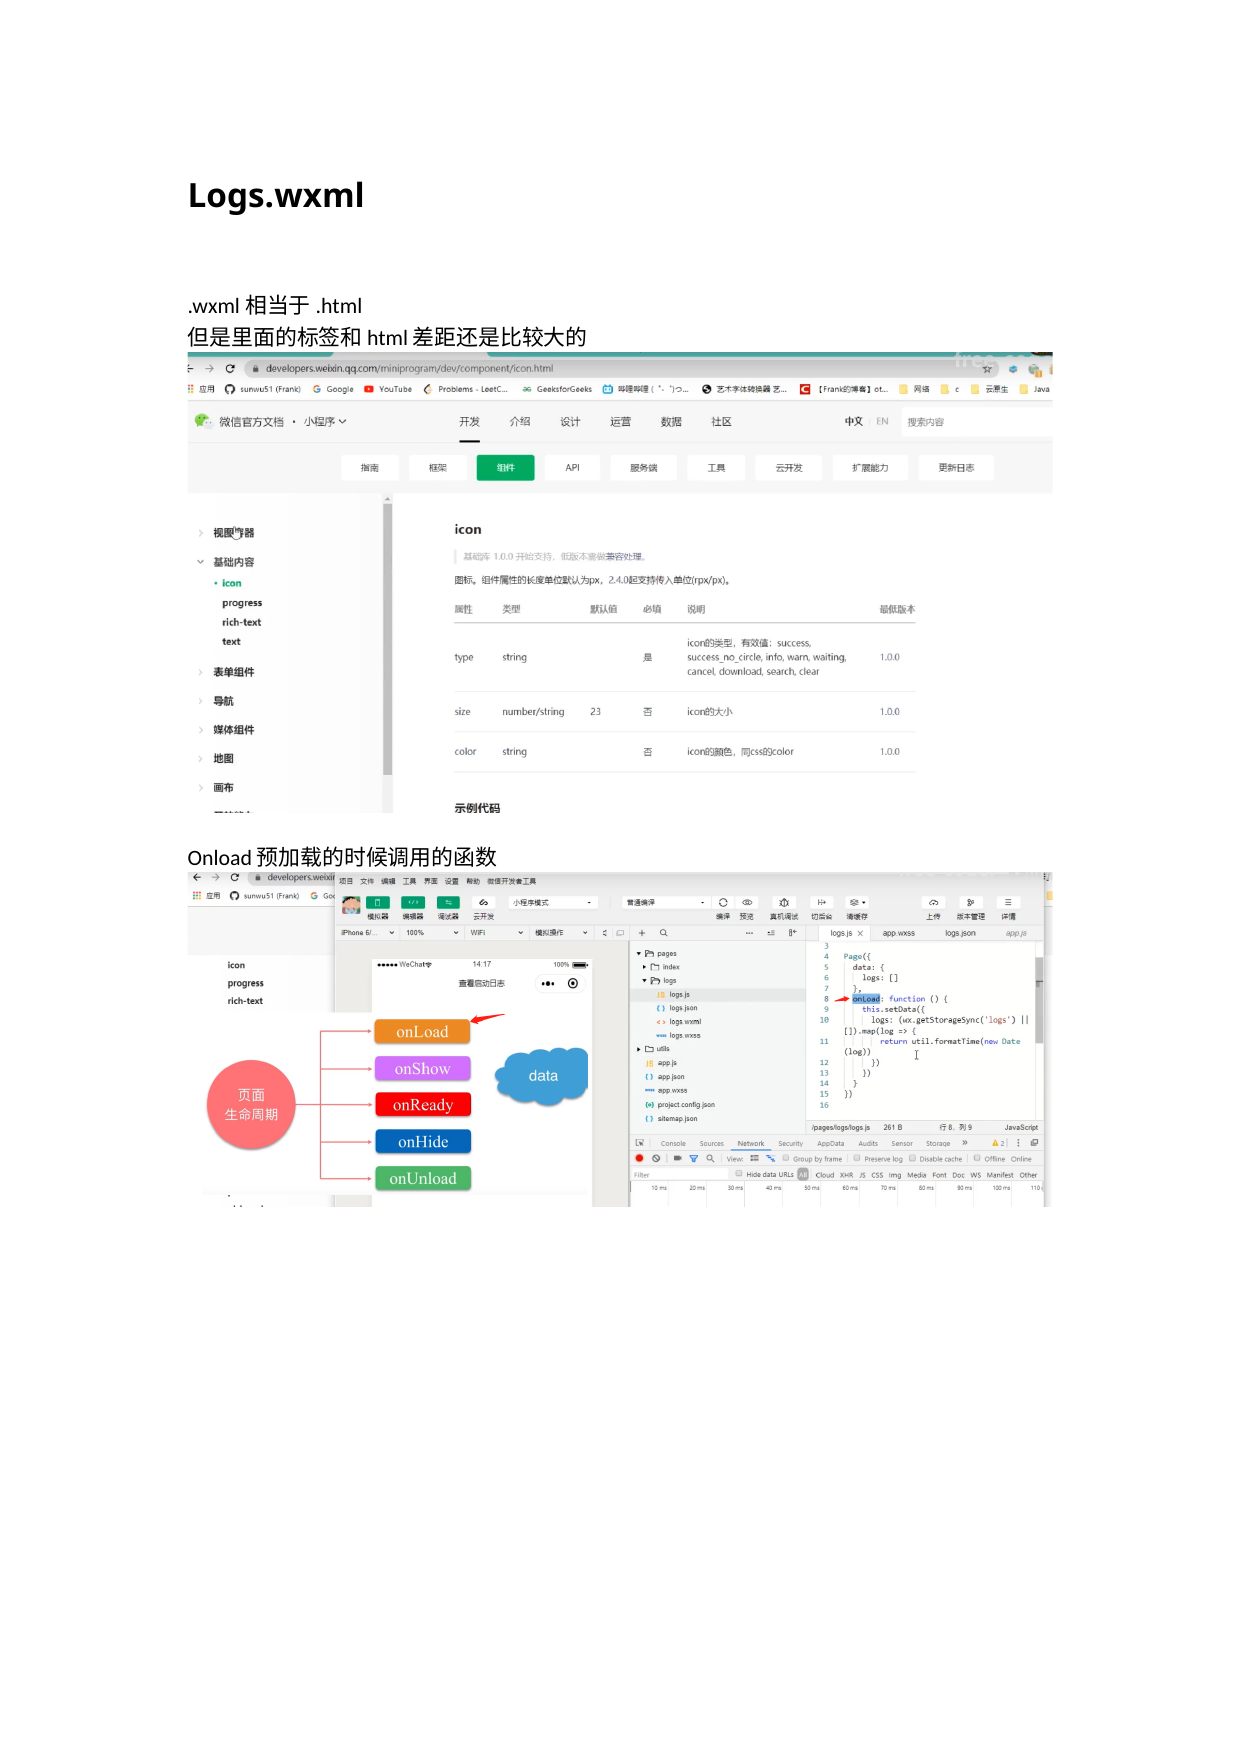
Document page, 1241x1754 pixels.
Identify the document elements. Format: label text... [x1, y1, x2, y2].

text .wxml 相当于 .html [187, 287, 1053, 320]
picture [187, 352, 1053, 813]
subtitle Logs.wxml [187, 162, 1053, 227]
picture [187, 872, 1053, 1207]
text 但是里面的标签和html差距还是比较大的 [187, 320, 1053, 352]
text Onload预加载的时候调用的函数 [187, 840, 1053, 872]
